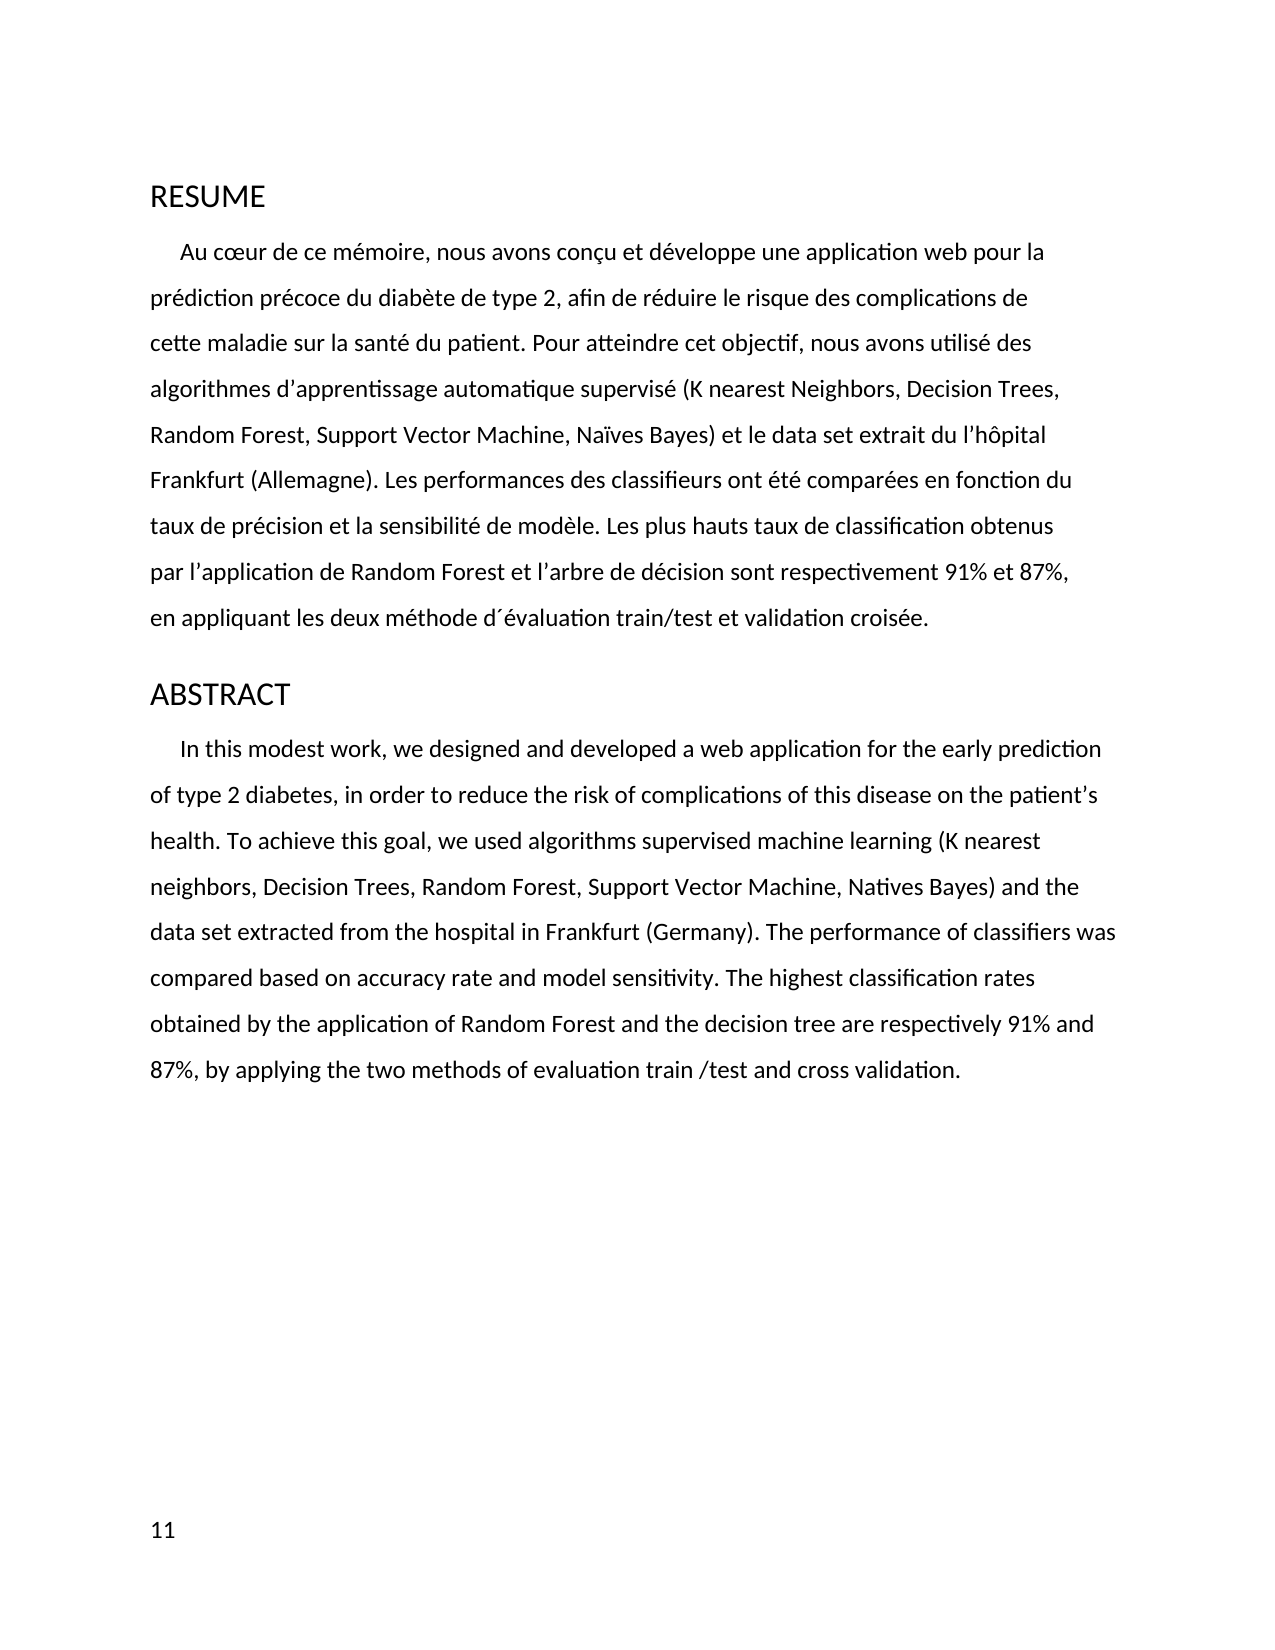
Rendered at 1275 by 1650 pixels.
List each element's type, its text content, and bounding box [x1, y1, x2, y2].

text algorithmes d’apprentissage automatique supervisé (K nearest Neighbors, Decision Trees, [150, 373, 1125, 404]
subtitle ABSTRACT [150, 673, 1125, 713]
text en appliquant les deux méthode d´évaluation train/test et validation croisée. [150, 602, 1125, 632]
text In this modest work, we designed and developed a web application for the early prediction of type 2 diabetes, in order to reduce the risk of complications of this disease on the patient’s health. To achieve this goal, we used algorithms supervised machine learning (K nearest neighbors, Decision Trees, Random Forest, Support Vector Machine, Natives Bayes) and the data set extracted from the hospital in Frankfurt (Germany). The performance of classifiers was compared based on accuracy rate and model sensitivity. The highest classification rates obtained by the application of Random Forest and the decision tree are respectively 91% and 87%, by applying the two methods of evaluation train /test and cross validation. [150, 734, 1125, 1084]
text Random Forest, Support Vector Machine, Naïves Bayes) et le data set extrait du l’hôpital [150, 419, 1125, 449]
subtitle RESUME [150, 175, 1125, 216]
text taux de précision et la sensibilité de modèle. Les plus hauts taux de classification obtenus [150, 510, 1125, 541]
text par l’application de Random Forest et l’arbre de décision sont respectivement 91% et 87%, [150, 556, 1125, 587]
text Frankfurt (Allemagne). Les performances des classifieurs ont été comparées en fonction du [150, 465, 1125, 495]
text prédiction précoce du diabète de type 2, afin de réduire le risque des complications de [150, 282, 1125, 312]
text Au cœur de ce mémoire, nous avons conçu et développe une application web pour la [150, 236, 1125, 267]
text cette maladie sur la santé du patient. Pour atteindre cet objectif, nous avons utilisé des [150, 327, 1125, 358]
